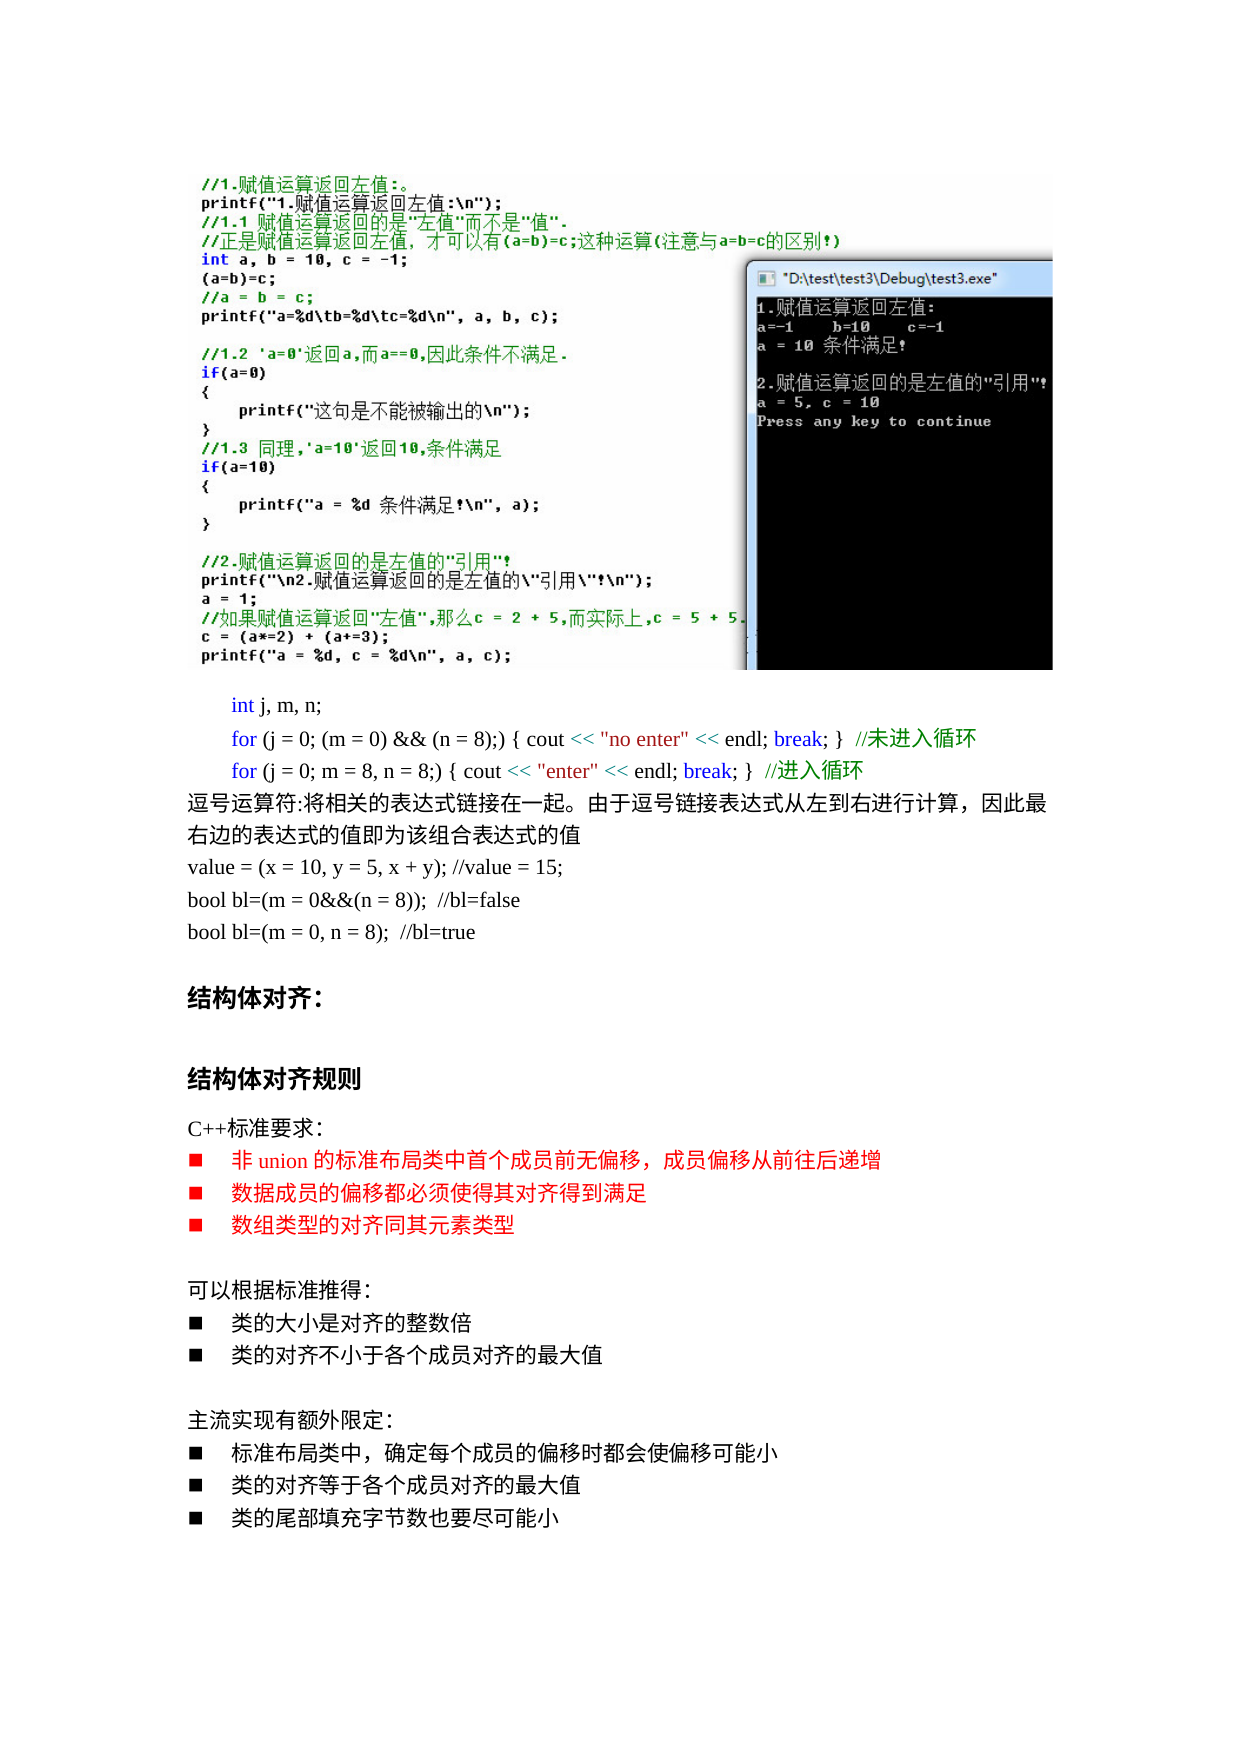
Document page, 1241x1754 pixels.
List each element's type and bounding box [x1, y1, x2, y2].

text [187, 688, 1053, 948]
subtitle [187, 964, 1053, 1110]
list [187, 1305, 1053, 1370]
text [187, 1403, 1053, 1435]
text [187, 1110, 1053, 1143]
picture [187, 174, 1053, 670]
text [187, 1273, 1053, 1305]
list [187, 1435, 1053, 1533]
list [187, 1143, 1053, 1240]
